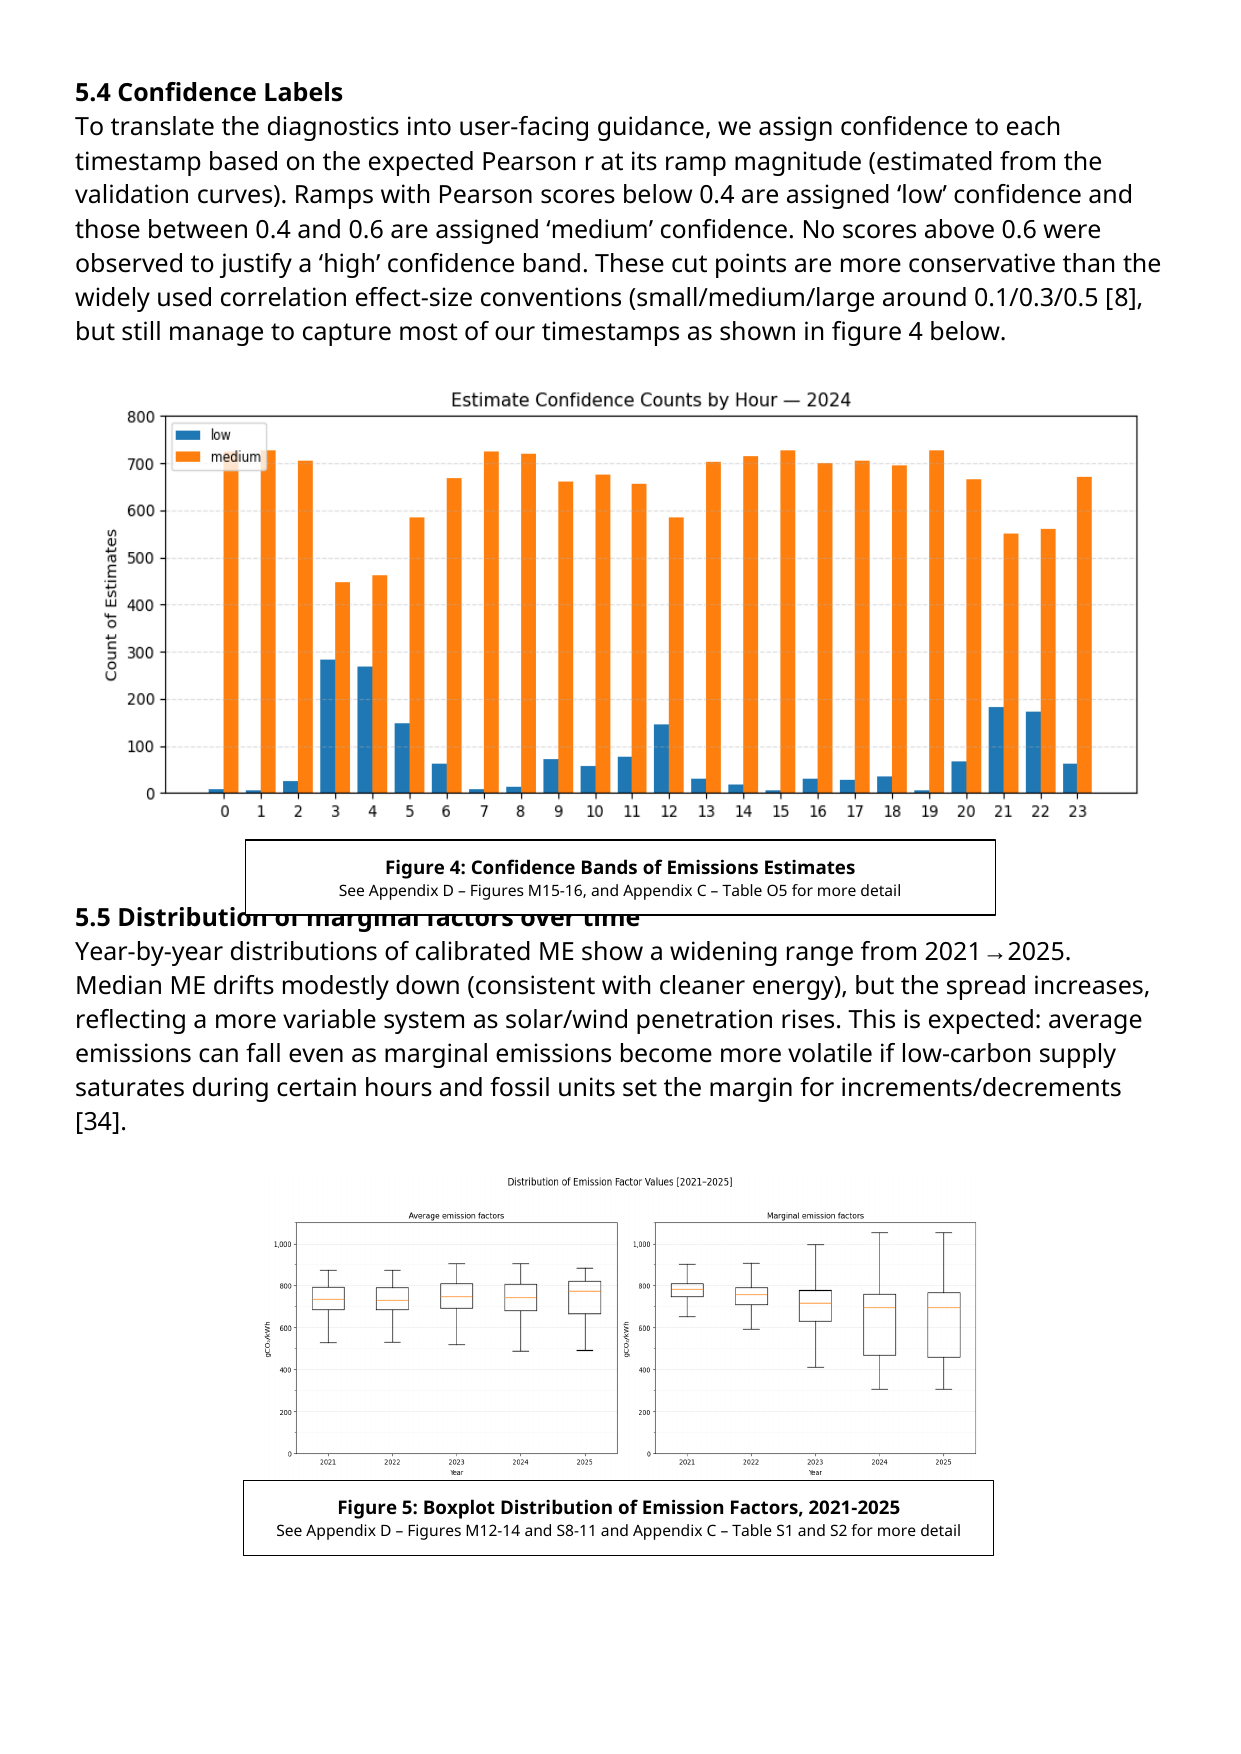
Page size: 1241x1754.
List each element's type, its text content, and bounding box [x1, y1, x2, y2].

picture [95, 381, 1146, 832]
text Year-by-year distributions of calibrated ME show a widening range from 2021→2025. Median ME drifts modestly down (consistent with cleaner energy), but the spread increases, reflecting a more variable system as solar/wind penetration rises. This is expected: average emissions can fall even as marginal emissions become more volatile if low-carbon supply saturates during certain hours and fossil units set the margin for increments/decrements [34]. [75, 934, 1165, 1138]
picture [260, 1172, 980, 1480]
text 5.4 Confidence Labels [75, 75, 1165, 109]
text To translate the diagnostics into user-facing guidance, we assign confidence to each timestamp based on the expected Pearson r at its ramp magnitude (estimated from the validation curves). Ramps with Pearson scores below 0.4 are assigned ‘low’ confidence and those between 0.4 and 0.6 are assigned ‘medium’ confidence. No scores above 0.6 were observed to justify a ‘high’ confidence band. These cut points are more conservative than the widely used correlation effect-size conventions (small/medium/large around 0.1/0.3/0.5 [8], but still manage to capture most of our timestamps as shown in figure 4 below. [75, 109, 1165, 347]
text 5.5 Distribution of marginal factors over time [75, 900, 1165, 934]
